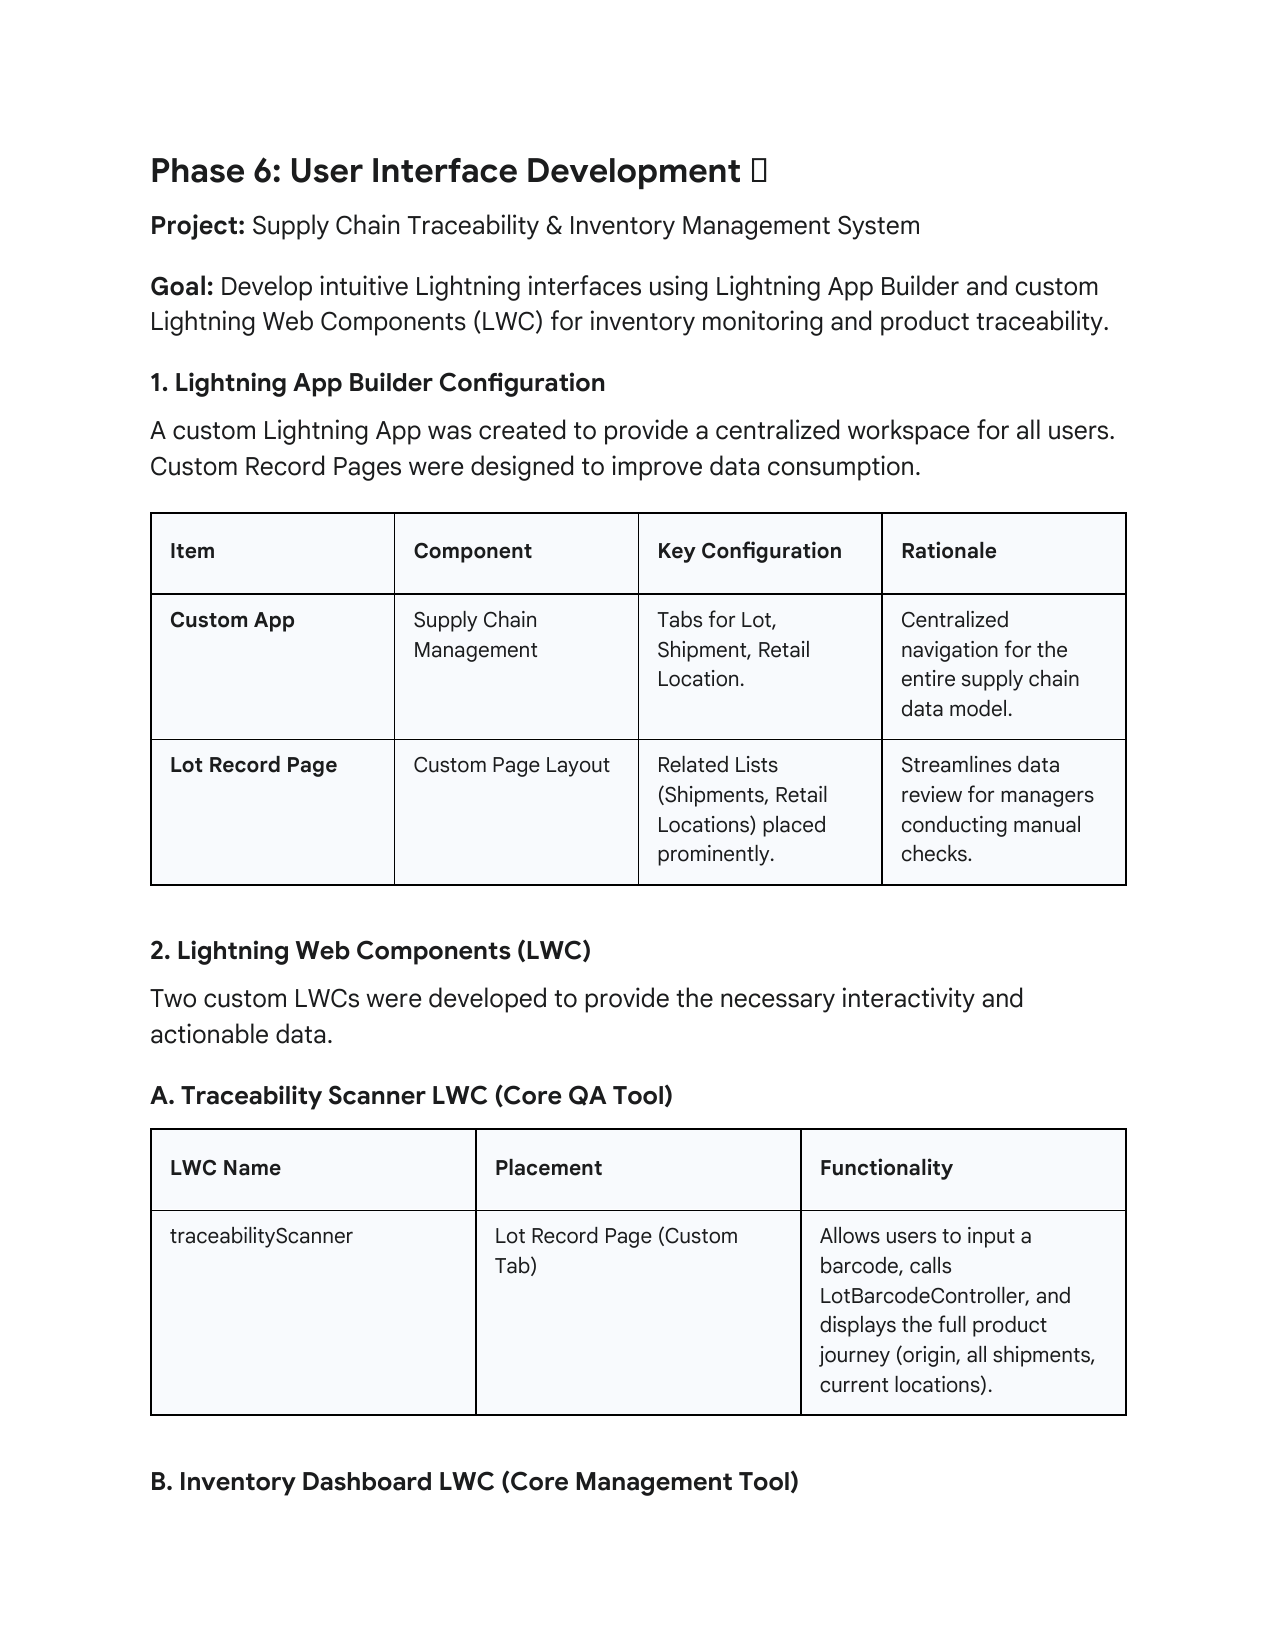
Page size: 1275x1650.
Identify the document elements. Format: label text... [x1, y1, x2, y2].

subtitle A. Traceability Scanner LWC (Core QA Tool) [150, 1080, 1125, 1111]
table_cell Lot Record Page [152, 740, 394, 884]
subtitle 1. Lightning App Builder Configuration [150, 367, 1125, 399]
table_header Rationale [883, 514, 1125, 593]
table_cell Custom Page Layout [395, 740, 638, 884]
table_cell Supply Chain Management [395, 595, 638, 738]
table_cell traceabilityScanner [152, 1211, 475, 1414]
text Project: Supply Chain Traceability & Inventory Management System [150, 210, 1125, 241]
table_header Key Configuration [639, 514, 881, 593]
table_cell Lot Record Page (Custom Tab) [477, 1211, 800, 1414]
subtitle B. Inventory Dashboard LWC (Core Management Tool) [150, 1466, 1125, 1497]
table_header Functionality [802, 1130, 1125, 1209]
table_cell Custom App [152, 595, 394, 738]
table_cell Related Lists (Shipments, Retail Locations) placed prominently. [639, 740, 881, 884]
subtitle Phase 6: User Interface Development 🎨 [150, 150, 1125, 192]
subtitle 2. Lightning Web Components (LWC) [150, 935, 1125, 967]
text A custom Lightning App was created to provide a centralized workspace for all users. Custom Record Pages were designed to improve data consumption. [150, 416, 1125, 483]
table_header Placement [477, 1130, 800, 1209]
text Two custom LWCs were developed to provide the necessary interactivity and actionable data. [150, 984, 1125, 1051]
table_header Component [395, 514, 638, 593]
table_cell Streamlines data review for managers conducting manual checks. [883, 740, 1125, 884]
table_header Item [152, 514, 394, 593]
table_header LWC Name [152, 1130, 475, 1209]
table_cell Allows users to input a barcode, calls LotBarcodeController, and displays the full product journey (origin, all shipments, current locations). [802, 1211, 1125, 1414]
table_cell Tabs for Lot, Shipment, Retail Location. [639, 595, 881, 738]
table_cell Centralized navigation for the entire supply chain data model. [883, 595, 1125, 738]
text Goal: Develop intuitive Lightning interfaces using Lightning App Builder and custom Lightning Web Components (LWC) for inventory monitoring and product traceability. [150, 271, 1125, 338]
